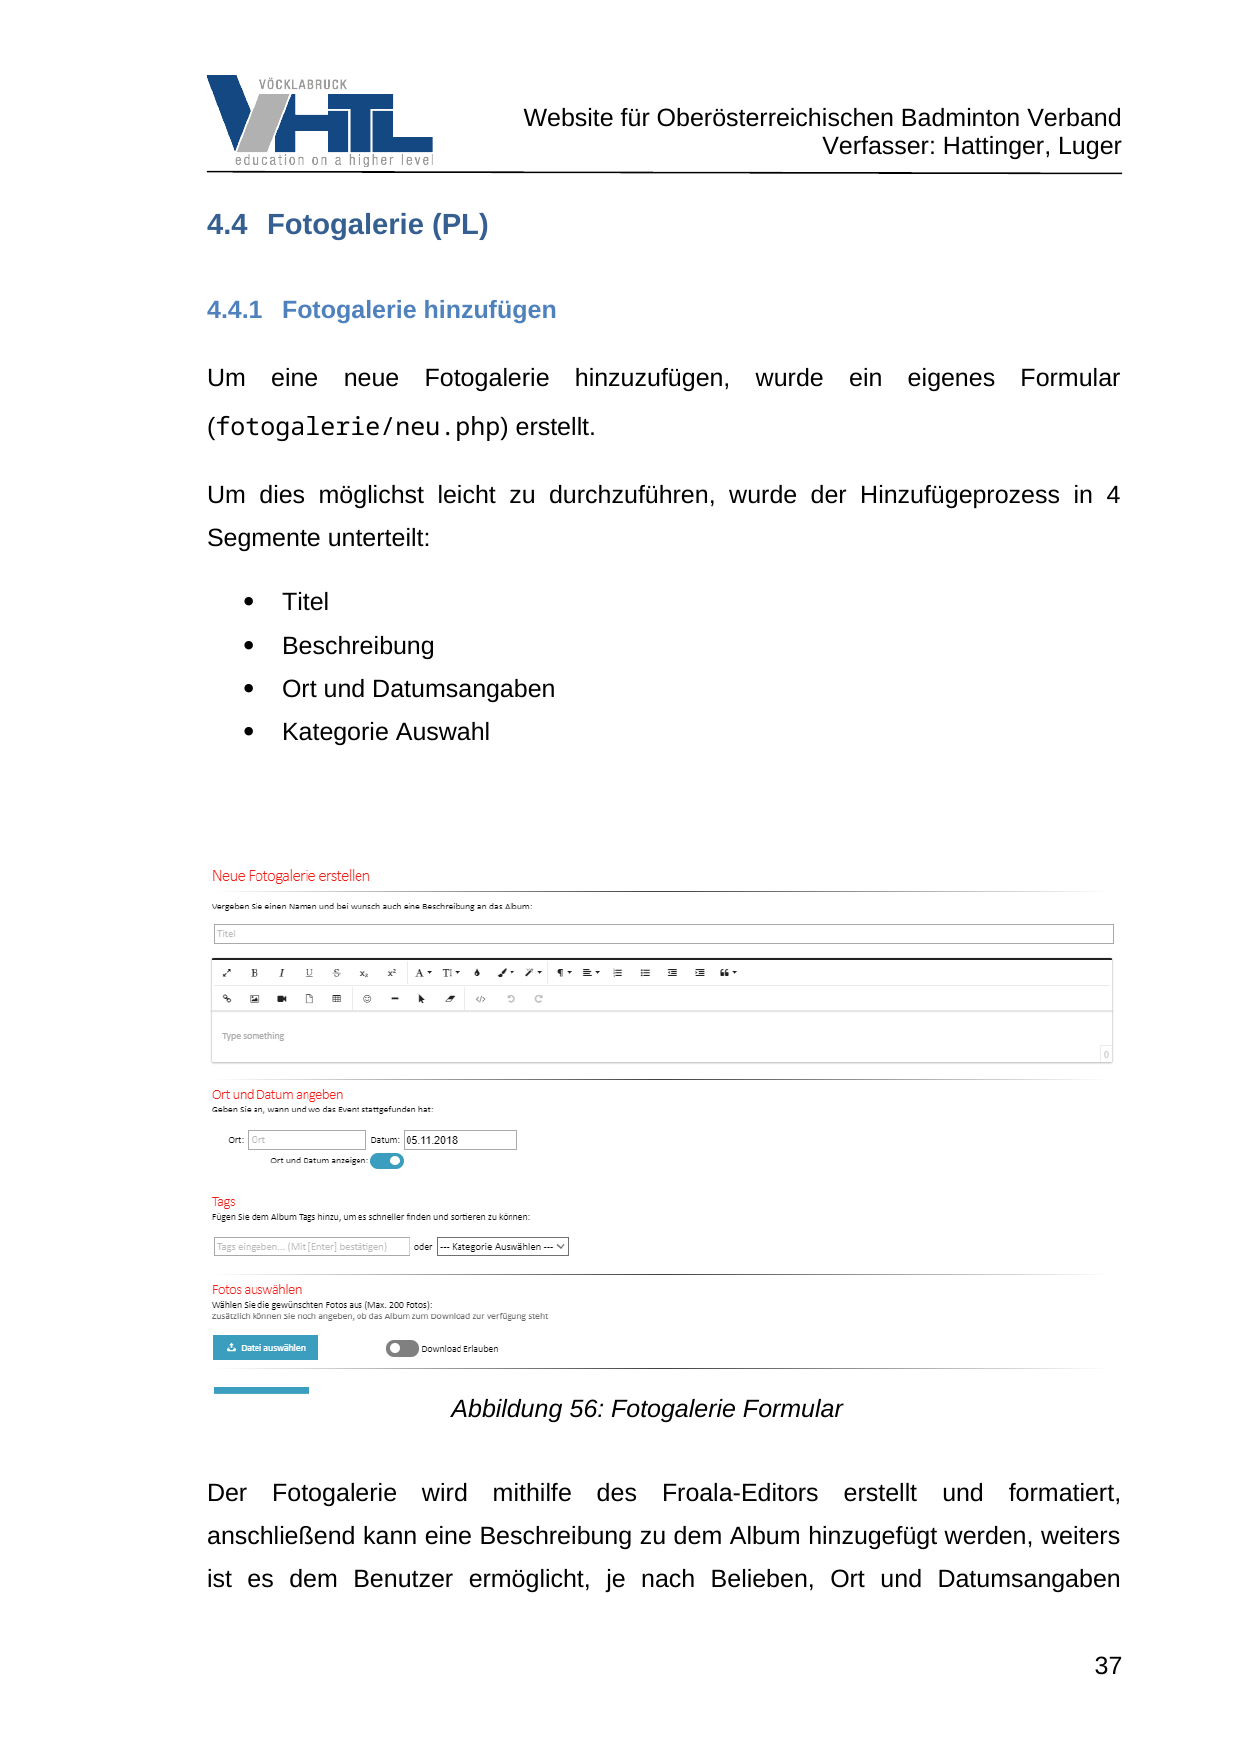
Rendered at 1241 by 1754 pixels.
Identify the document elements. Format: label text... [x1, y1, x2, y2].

picture [206, 75, 433, 167]
text Um eine neue Fotogalerie hinzuzufügen, wurde ein eigenes Formular (fotogalerie/neu.php) erstellt. [207, 363, 1122, 442]
picture [206, 858, 1119, 1412]
subtitle Fotogalerie hinzufügen [207, 294, 1122, 323]
subtitle Fotogalerie (PL) [207, 207, 1122, 240]
list Titel [244, 587, 1122, 616]
list Beschreibung [244, 631, 1122, 659]
list Kategorie Auswahl [244, 717, 1122, 746]
list Ort und Datumsangaben [244, 674, 1122, 703]
text Um dies möglichst leicht zu durchzuführen, wurde der Hinzufügeprozess in 4 Segmente unterteilt: [207, 480, 1122, 552]
